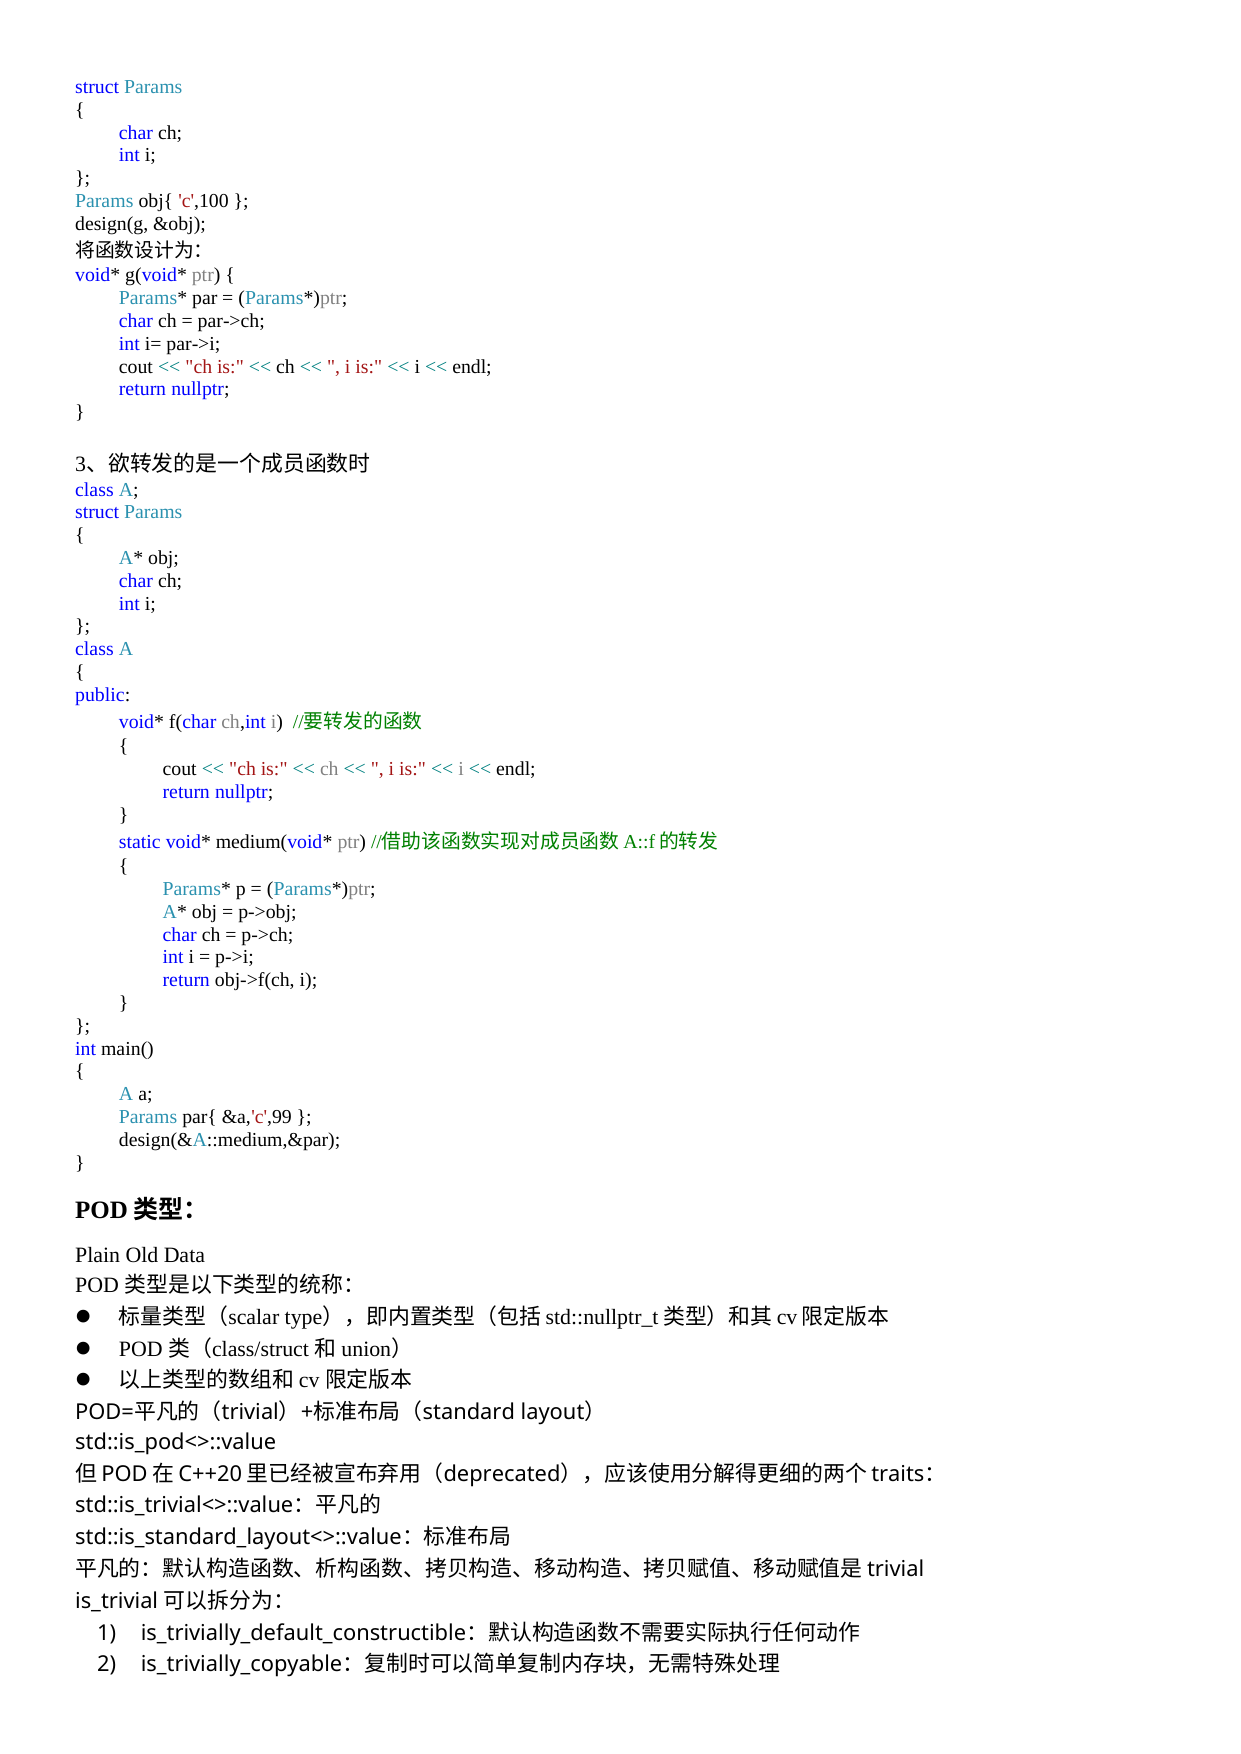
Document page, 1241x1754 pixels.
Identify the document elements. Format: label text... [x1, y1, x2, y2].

text return nullptr; [75, 377, 1165, 400]
text { [75, 734, 1165, 757]
list POD 类（class/struct 和 union） [75, 1331, 1165, 1362]
text char ch = par->ch; [75, 309, 1165, 332]
text return obj->f(ch, i); [75, 968, 1165, 991]
text design(g, &obj); [75, 212, 1165, 235]
text return nullptr; [75, 780, 1165, 803]
text class A [75, 637, 1165, 660]
text std::is_trivial<>::value：平凡的 [75, 1487, 1165, 1519]
text A* obj = p->obj; [75, 900, 1165, 923]
text public: [75, 683, 1165, 706]
text Params obj{ 'c',100 }; [75, 189, 1165, 212]
text } [75, 1151, 1165, 1173]
text Params* p = (Params*)ptr; [75, 877, 1165, 900]
text std::is_standard_layout<>::value：标准布局 [75, 1519, 1165, 1551]
text POD=平凡的（trivial）+标准布局（standard layout） [75, 1394, 1165, 1426]
list 标量类型（scalar type），即内置类型（包括std::nullptr_t类型）和其cv限定版本 [75, 1299, 1165, 1331]
text { [75, 854, 1165, 877]
text { [75, 1059, 1165, 1082]
text char ch; [75, 569, 1165, 592]
text { [75, 523, 1165, 546]
text std::is_pod<>::value [75, 1426, 1165, 1456]
text void* f(char ch,int i) //要转发的函数 [75, 706, 1165, 734]
text 平凡的：默认构造函数、析构函数、拷贝构造、移动构造、拷贝赋值、移动赋值是trivial [75, 1551, 1165, 1583]
text }; [75, 614, 1165, 637]
text } [75, 400, 1165, 423]
text { [75, 660, 1165, 683]
text { [75, 98, 1165, 121]
text class A; [75, 477, 1165, 500]
text int i; [75, 143, 1165, 166]
text 将函数设计为： [75, 235, 1165, 263]
text static void* medium(void* ptr) //借助该函数实现对成员函数A::f的转发 [75, 826, 1165, 854]
list is_trivially_default_constructible：默认构造函数不需要实际执行任何动作 [97, 1614, 1165, 1646]
text struct Params [75, 75, 1165, 98]
text char ch; [75, 121, 1165, 143]
text int main() [75, 1037, 1165, 1059]
text char ch = p->ch; [75, 923, 1165, 945]
text cout << "ch is:" << ch << ", i is:" << i << endl; [75, 354, 1165, 377]
text int i= par->i; [75, 332, 1165, 354]
text is_trivial 可以拆分为： [75, 1583, 1165, 1614]
text 但POD在C++20里已经被宣布弃用（deprecated），应该使用分解得更细的两个traits： [75, 1456, 1165, 1487]
text void* g(void* ptr) { [75, 263, 1165, 286]
text } [75, 991, 1165, 1014]
text Params* par = (Params*)ptr; [75, 286, 1165, 309]
text design(&A::medium,&par); [75, 1128, 1165, 1151]
text POD 类型是以下类型的统称： [75, 1267, 1165, 1299]
text A a; [75, 1082, 1165, 1105]
text }; [75, 1014, 1165, 1037]
text 3、欲转发的是一个成员函数时 [75, 446, 1165, 477]
list is_trivially_copyable：复制时可以简单复制内存块，无需特殊处理 [97, 1646, 1165, 1678]
text struct Params [75, 500, 1165, 523]
subtitle POD类型： [75, 1190, 1165, 1226]
text int i; [75, 592, 1165, 614]
text int i = p->i; [75, 945, 1165, 968]
text Params par{ &a,'c',99 }; [75, 1105, 1165, 1128]
text cout << "ch is:" << ch << ", i is:" << i << endl; [75, 757, 1165, 780]
text } [75, 803, 1165, 826]
text A* obj; [75, 546, 1165, 569]
text }; [75, 166, 1165, 189]
list 以上类型的数组和 cv 限定版本 [75, 1362, 1165, 1394]
text Plain Old Data [75, 1242, 1165, 1267]
